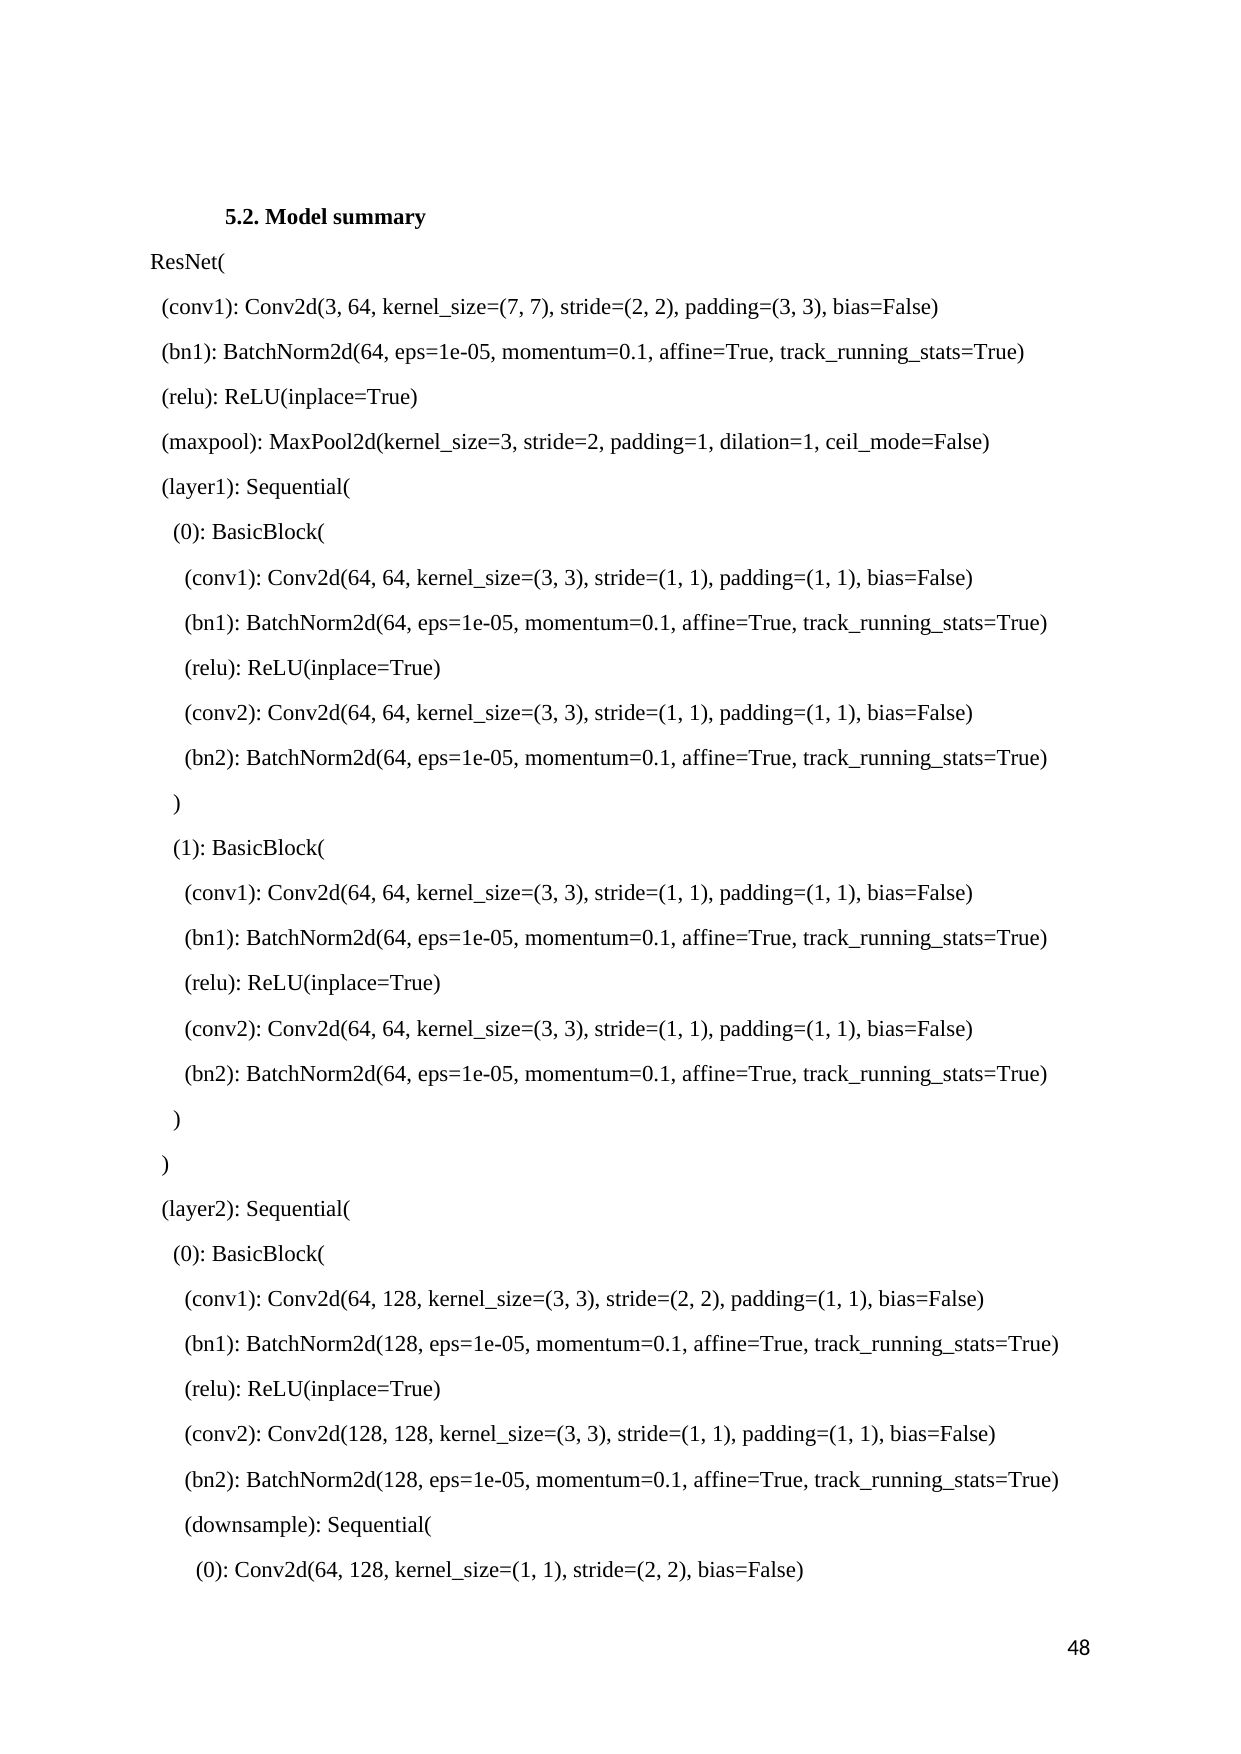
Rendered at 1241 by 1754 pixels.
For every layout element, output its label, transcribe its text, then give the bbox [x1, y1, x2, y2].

text (0): BasicBlock( [150, 1240, 1090, 1266]
text (downsample): Sequential( [150, 1511, 1090, 1537]
text ) [150, 1150, 1090, 1176]
text (conv2): Conv2d(64, 64, kernel_size=(3, 3), stride=(1, 1), padding=(1, 1), bias=False) [150, 699, 1090, 725]
text (bn2): BatchNorm2d(128, eps=1e-05, momentum=0.1, affine=True, track_running_stats=True) [150, 1466, 1090, 1492]
text (bn2): BatchNorm2d(64, eps=1e-05, momentum=0.1, affine=True, track_running_stats=True) [150, 744, 1090, 770]
text ResNet( [150, 248, 1090, 274]
text (conv1): Conv2d(64, 128, kernel_size=(3, 3), stride=(2, 2), padding=(1, 1), bias=False) [150, 1285, 1090, 1312]
text (maxpool): MaxPool2d(kernel_size=3, stride=2, padding=1, dilation=1, ceil_mode=False) [150, 428, 1090, 454]
text (bn2): BatchNorm2d(64, eps=1e-05, momentum=0.1, affine=True, track_running_stats=True) [150, 1060, 1090, 1086]
text (layer2): Sequential( [150, 1195, 1090, 1221]
text (bn1): BatchNorm2d(64, eps=1e-05, momentum=0.1, affine=True, track_running_stats=True) [150, 609, 1090, 635]
text (0): BasicBlock( [150, 518, 1090, 545]
text ) [150, 1105, 1090, 1131]
text (1): BasicBlock( [150, 834, 1090, 861]
text (bn1): BatchNorm2d(128, eps=1e-05, momentum=0.1, affine=True, track_running_stats=True) [150, 1330, 1090, 1357]
text 5.2. Model summary [150, 203, 1090, 229]
text (bn1): BatchNorm2d(64, eps=1e-05, momentum=0.1, affine=True, track_running_stats=True) [150, 924, 1090, 951]
text (relu): ReLU(inplace=True) [150, 383, 1090, 409]
text ) [150, 789, 1090, 815]
text (conv1): Conv2d(64, 64, kernel_size=(3, 3), stride=(1, 1), padding=(1, 1), bias=False) [150, 879, 1090, 906]
text (relu): ReLU(inplace=True) [150, 969, 1090, 996]
text (conv2): Conv2d(128, 128, kernel_size=(3, 3), stride=(1, 1), padding=(1, 1), bias=False) [150, 1421, 1090, 1447]
text (conv2): Conv2d(64, 64, kernel_size=(3, 3), stride=(1, 1), padding=(1, 1), bias=False) [150, 1014, 1090, 1041]
text (0): Conv2d(64, 128, kernel_size=(1, 1), stride=(2, 2), bias=False) [150, 1556, 1090, 1582]
text (bn1): BatchNorm2d(64, eps=1e-05, momentum=0.1, affine=True, track_running_stats=True) [150, 338, 1090, 364]
text (relu): ReLU(inplace=True) [150, 654, 1090, 680]
text (conv1): Conv2d(3, 64, kernel_size=(7, 7), stride=(2, 2), padding=(3, 3), bias=False) [150, 293, 1090, 319]
text (layer1): Sequential( [150, 473, 1090, 500]
text (conv1): Conv2d(64, 64, kernel_size=(3, 3), stride=(1, 1), padding=(1, 1), bias=False) [150, 563, 1090, 590]
text (relu): ReLU(inplace=True) [150, 1375, 1090, 1402]
